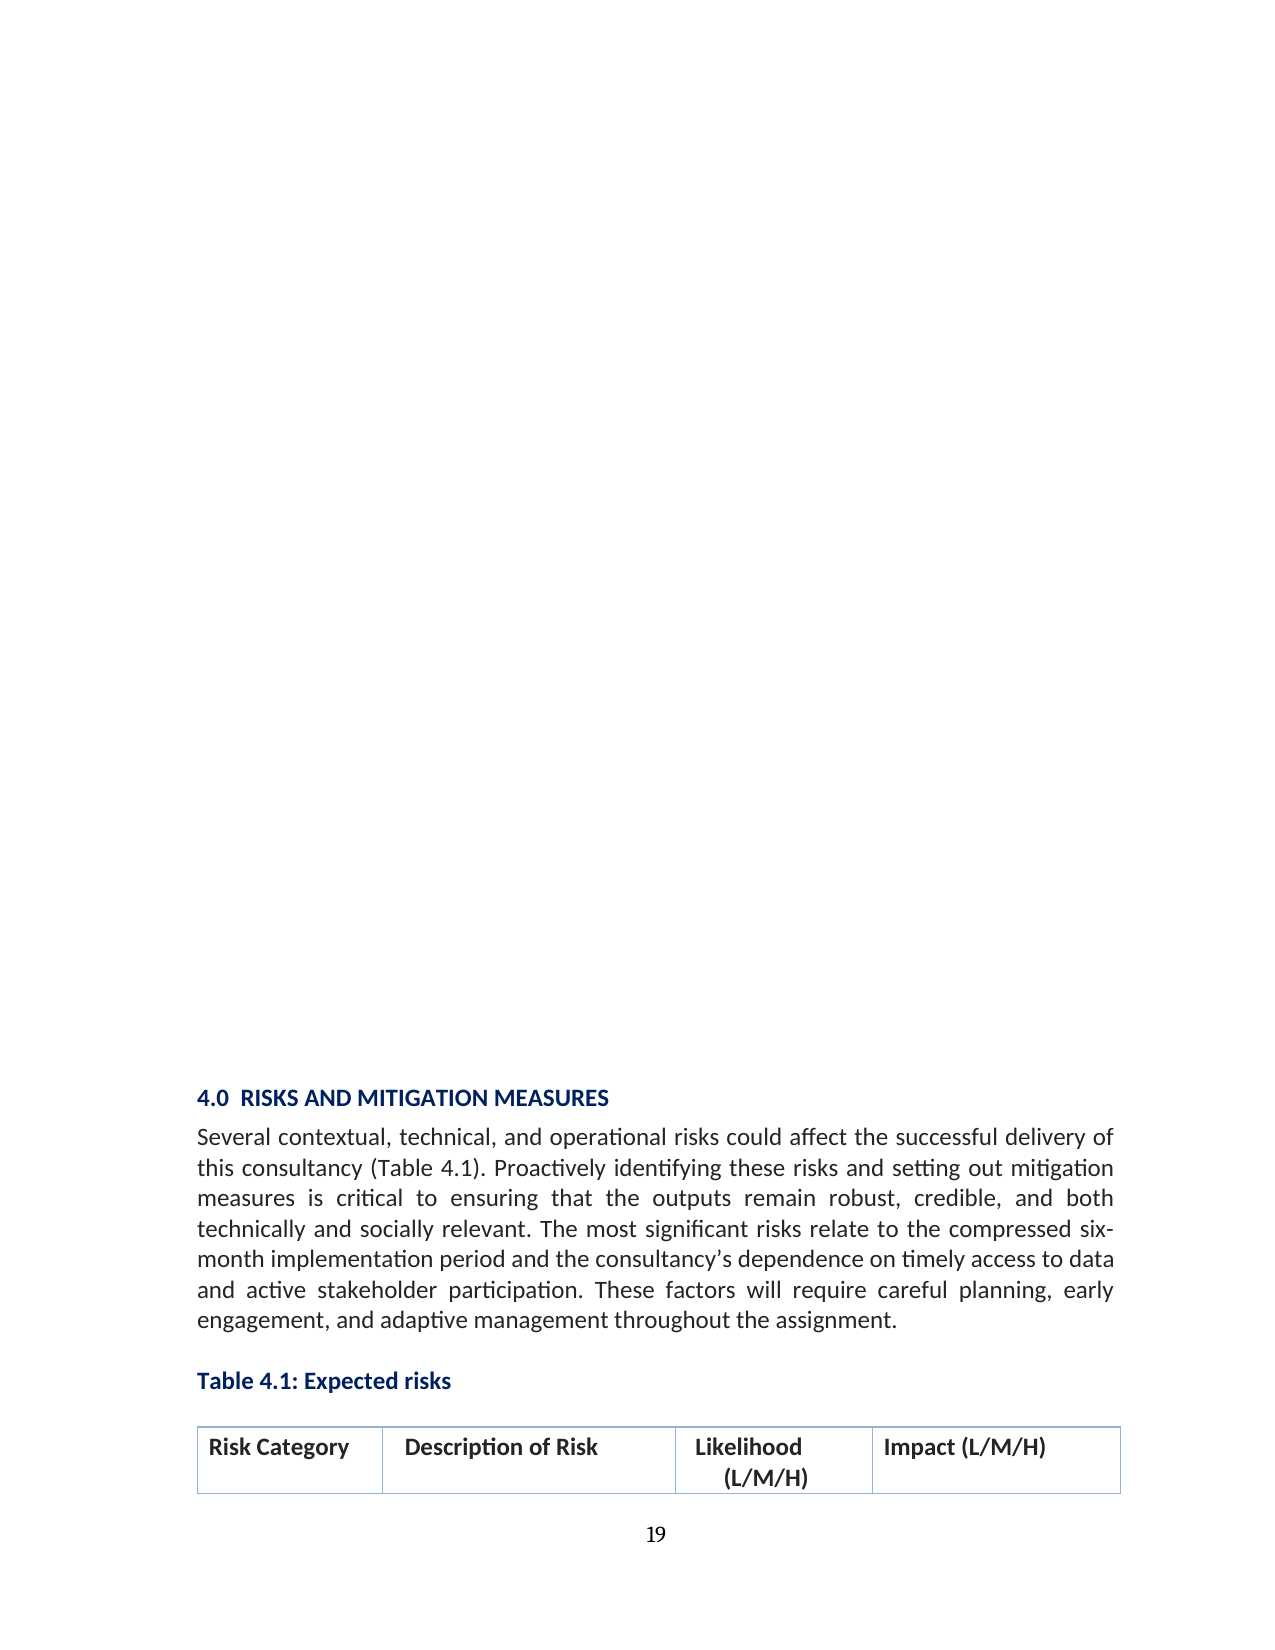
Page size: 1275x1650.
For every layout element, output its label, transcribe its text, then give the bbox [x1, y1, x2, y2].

text 4.0 RISKS AND MITIGATION MEASURES [197, 1082, 1116, 1112]
table_header Likelihood (L/M/H) [676, 1428, 872, 1493]
table_header Risk Category [198, 1428, 382, 1493]
list Several contextual, technical, and operational risks could affect the successful delivery of this consultancy (Table 4.1). Proactively identifying these risks and setting out mitigation measures is critical to ensuring that the outputs remain robust, credible, and both technically and socially relevant. The most significant risks relate to the compressed six-month implementation period and the consultancy’s dependence on timely access to data and active stakeholder participation. These factors will require careful planning, early engagement, and adaptive management throughout the assignment. [197, 1121, 1116, 1335]
list Table 4.1: Expected risks [197, 1365, 1116, 1396]
table_header Description of Risk [383, 1428, 675, 1493]
table_header Impact (L/M/H) [873, 1428, 1120, 1493]
